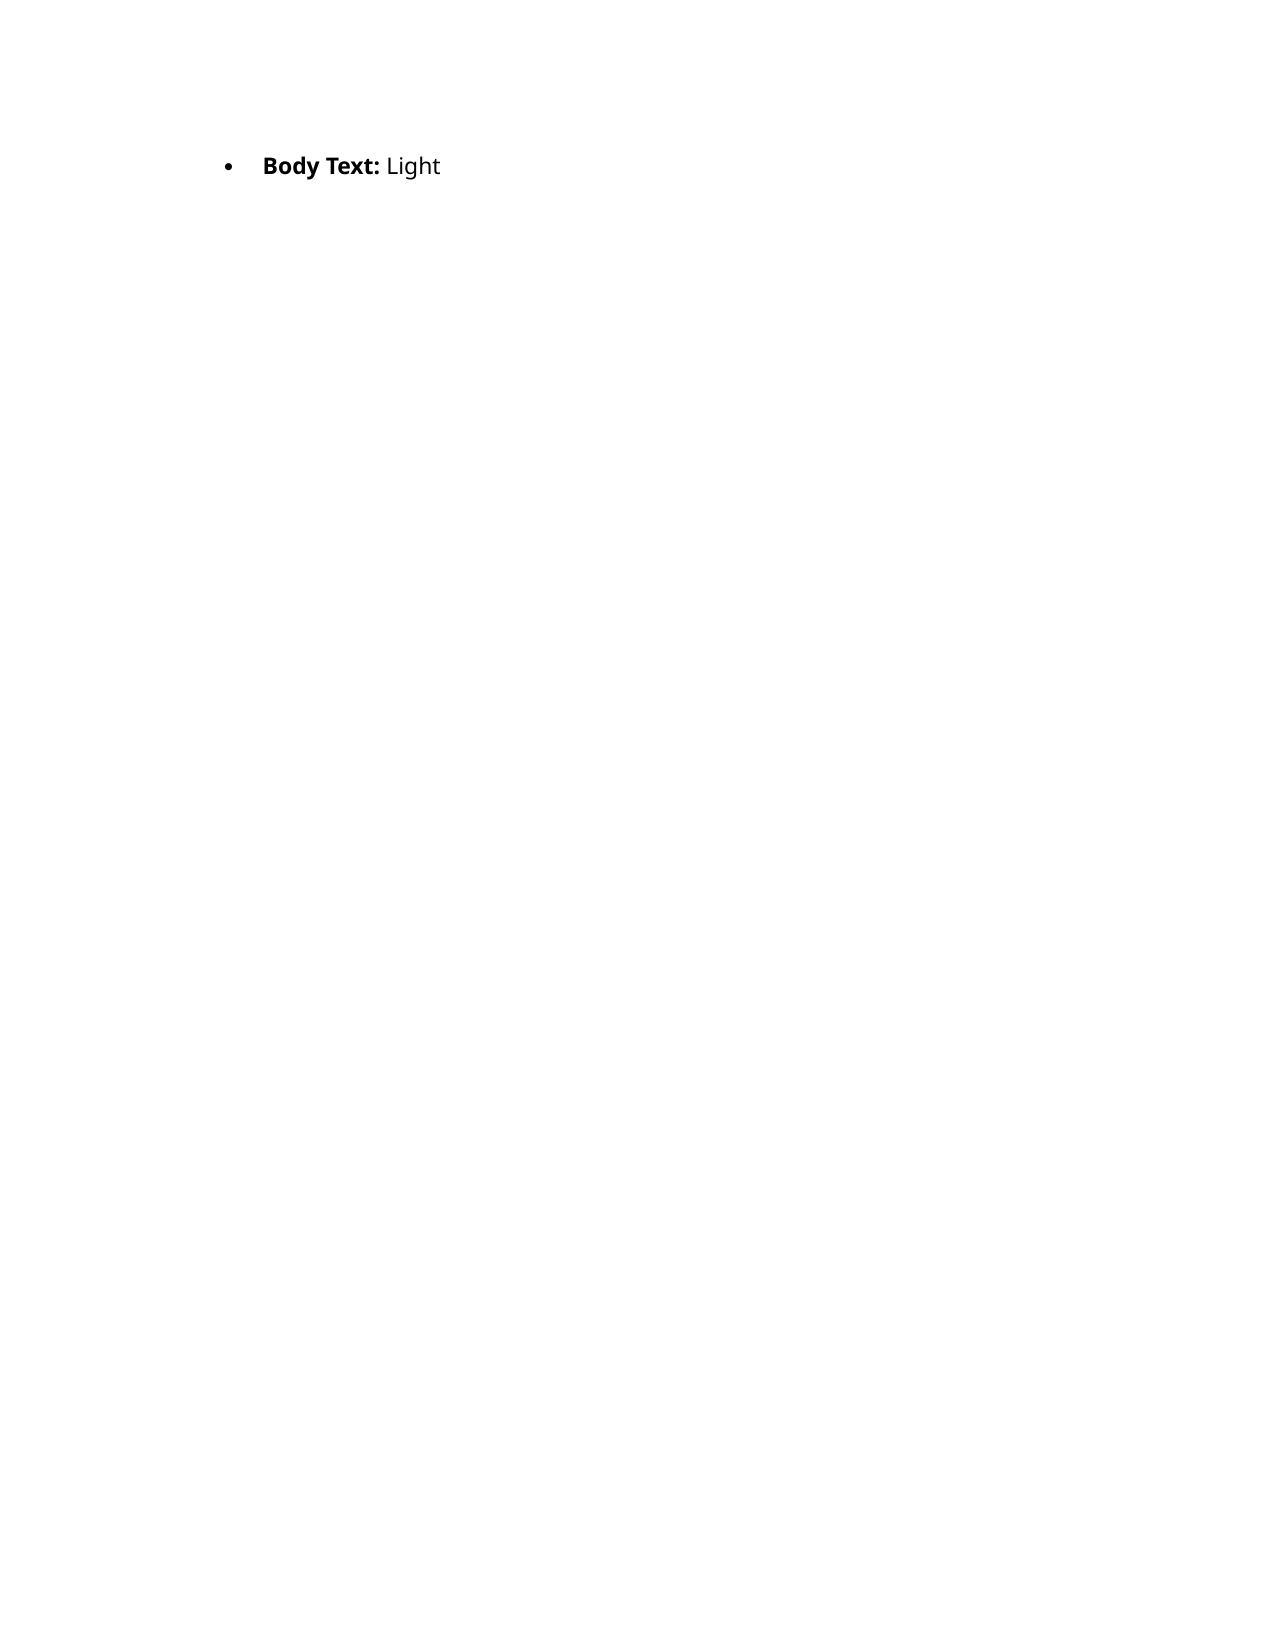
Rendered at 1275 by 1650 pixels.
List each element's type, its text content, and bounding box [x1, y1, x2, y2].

list Body Text: Light [225, 150, 1125, 181]
